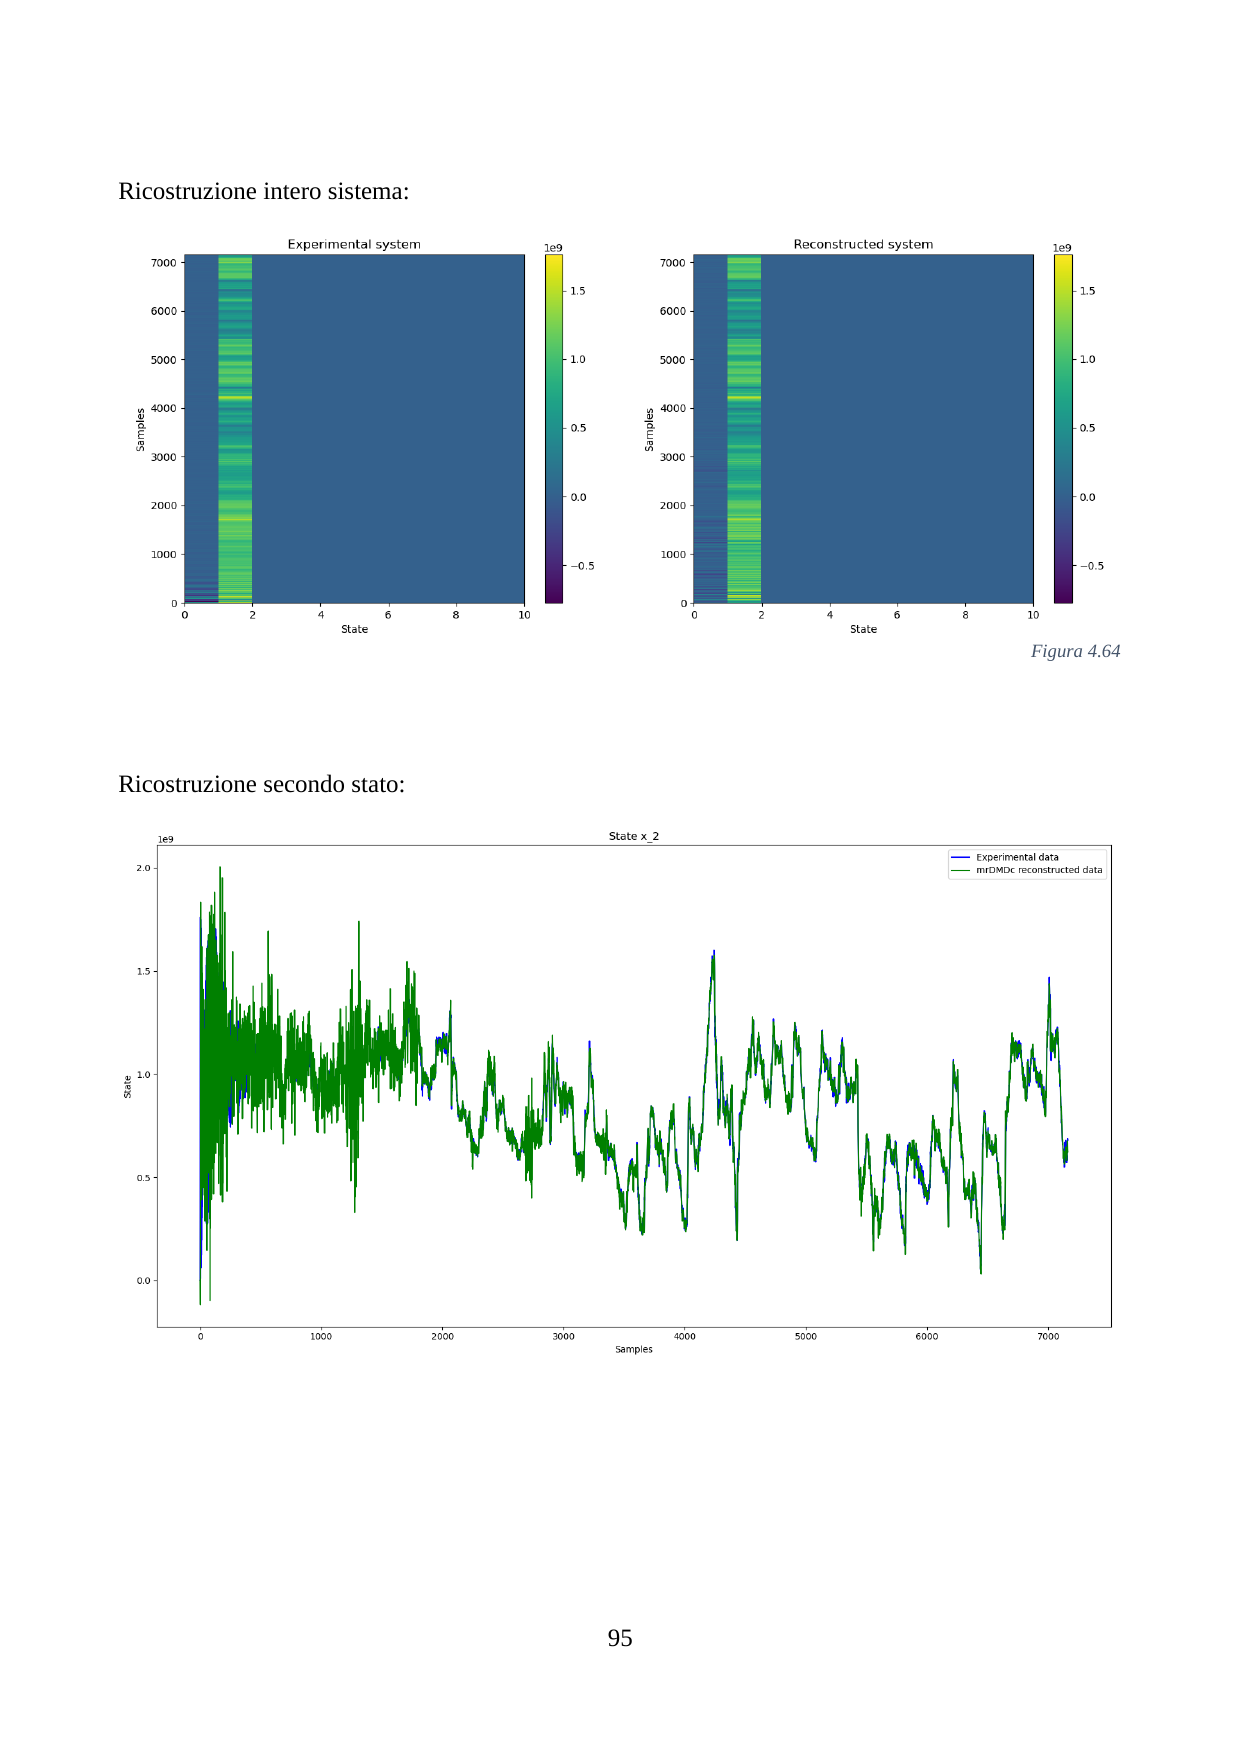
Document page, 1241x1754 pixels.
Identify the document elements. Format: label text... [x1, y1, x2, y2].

text Ricostruzione secondo stato: [118, 769, 1122, 797]
picture [118, 826, 1123, 1363]
text Ricostruzione intero sistema: [118, 176, 1122, 205]
picture [118, 233, 1123, 640]
